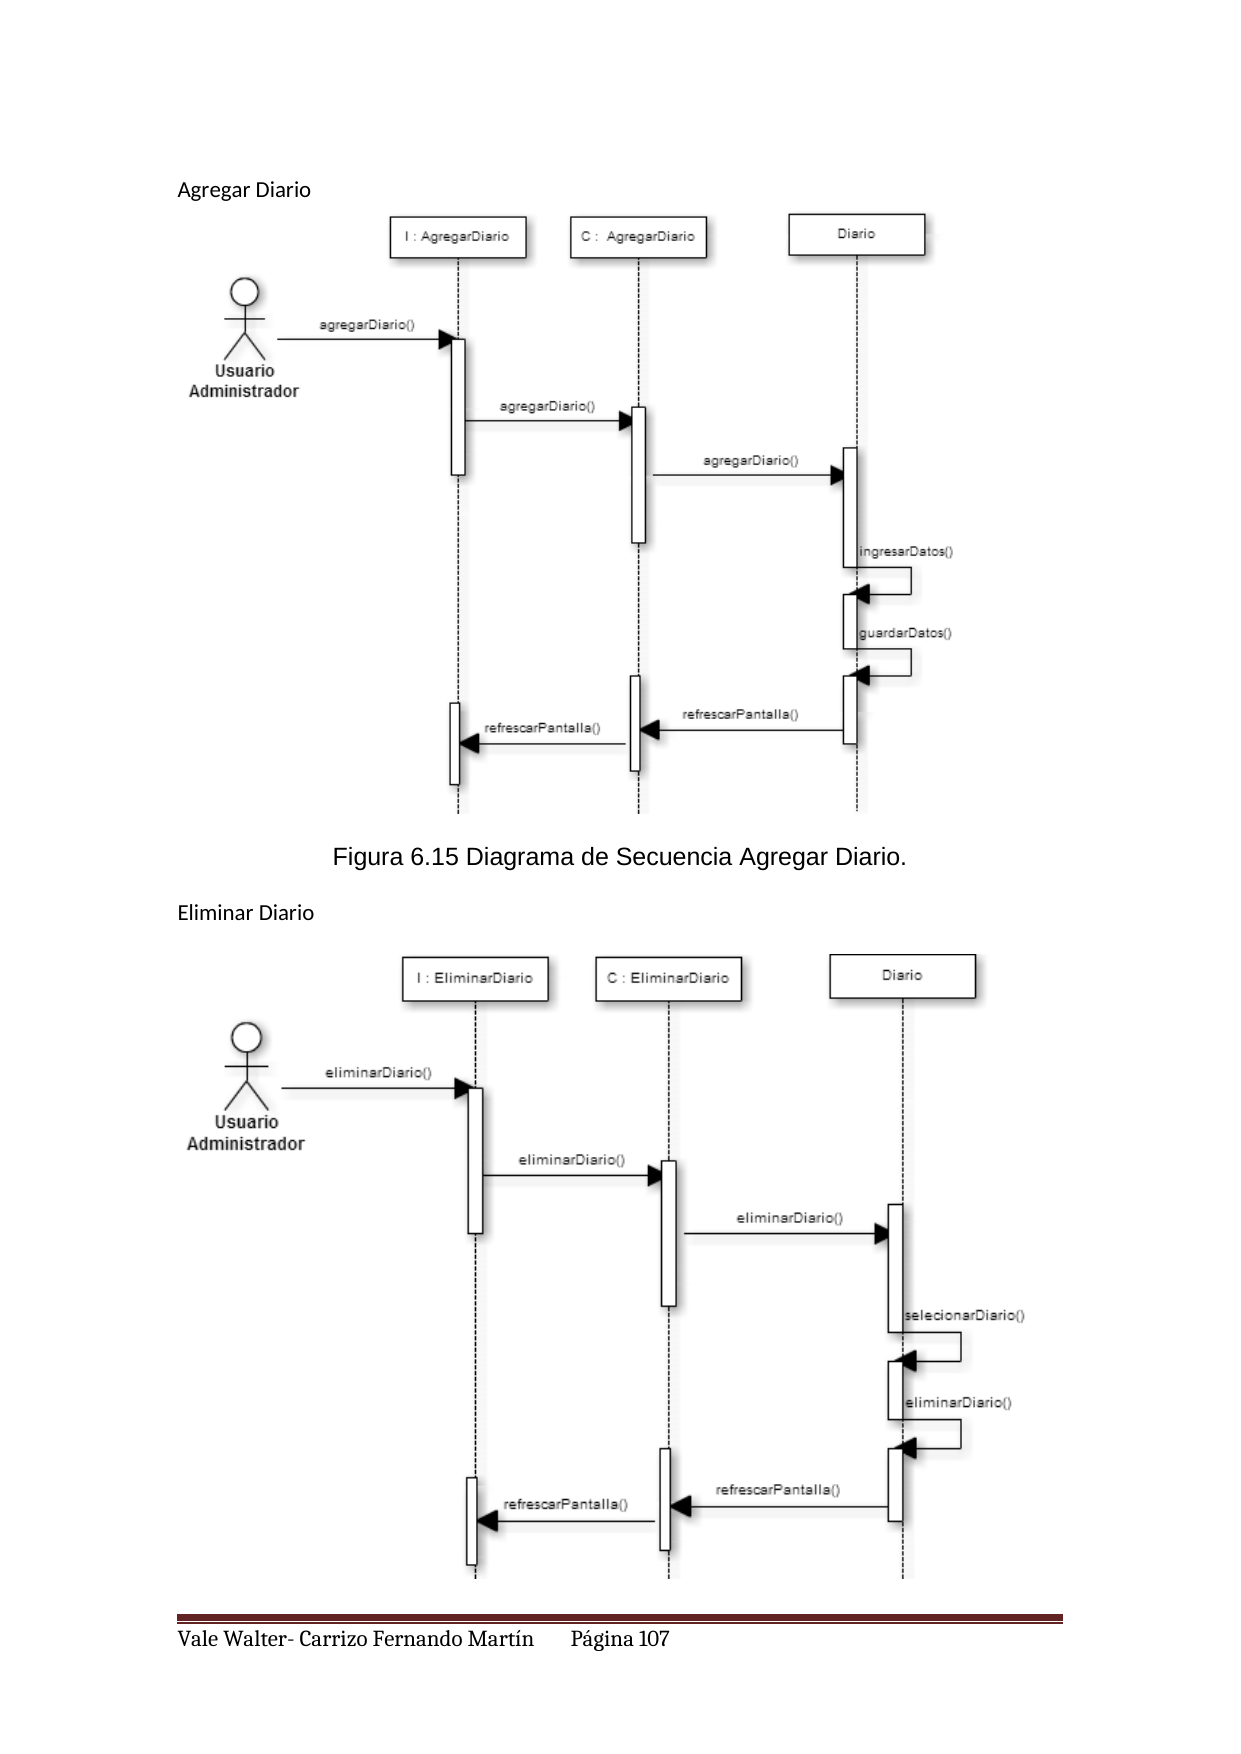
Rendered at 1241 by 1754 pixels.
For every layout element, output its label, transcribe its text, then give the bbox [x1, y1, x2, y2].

text Agregar Diario [177, 176, 1063, 204]
text Figura 6.15 Diagrama de Secuencia Agregar Diario. [177, 841, 1063, 870]
picture [177, 954, 1039, 1579]
picture [177, 203, 984, 814]
text Eliminar Diario [177, 898, 1063, 926]
